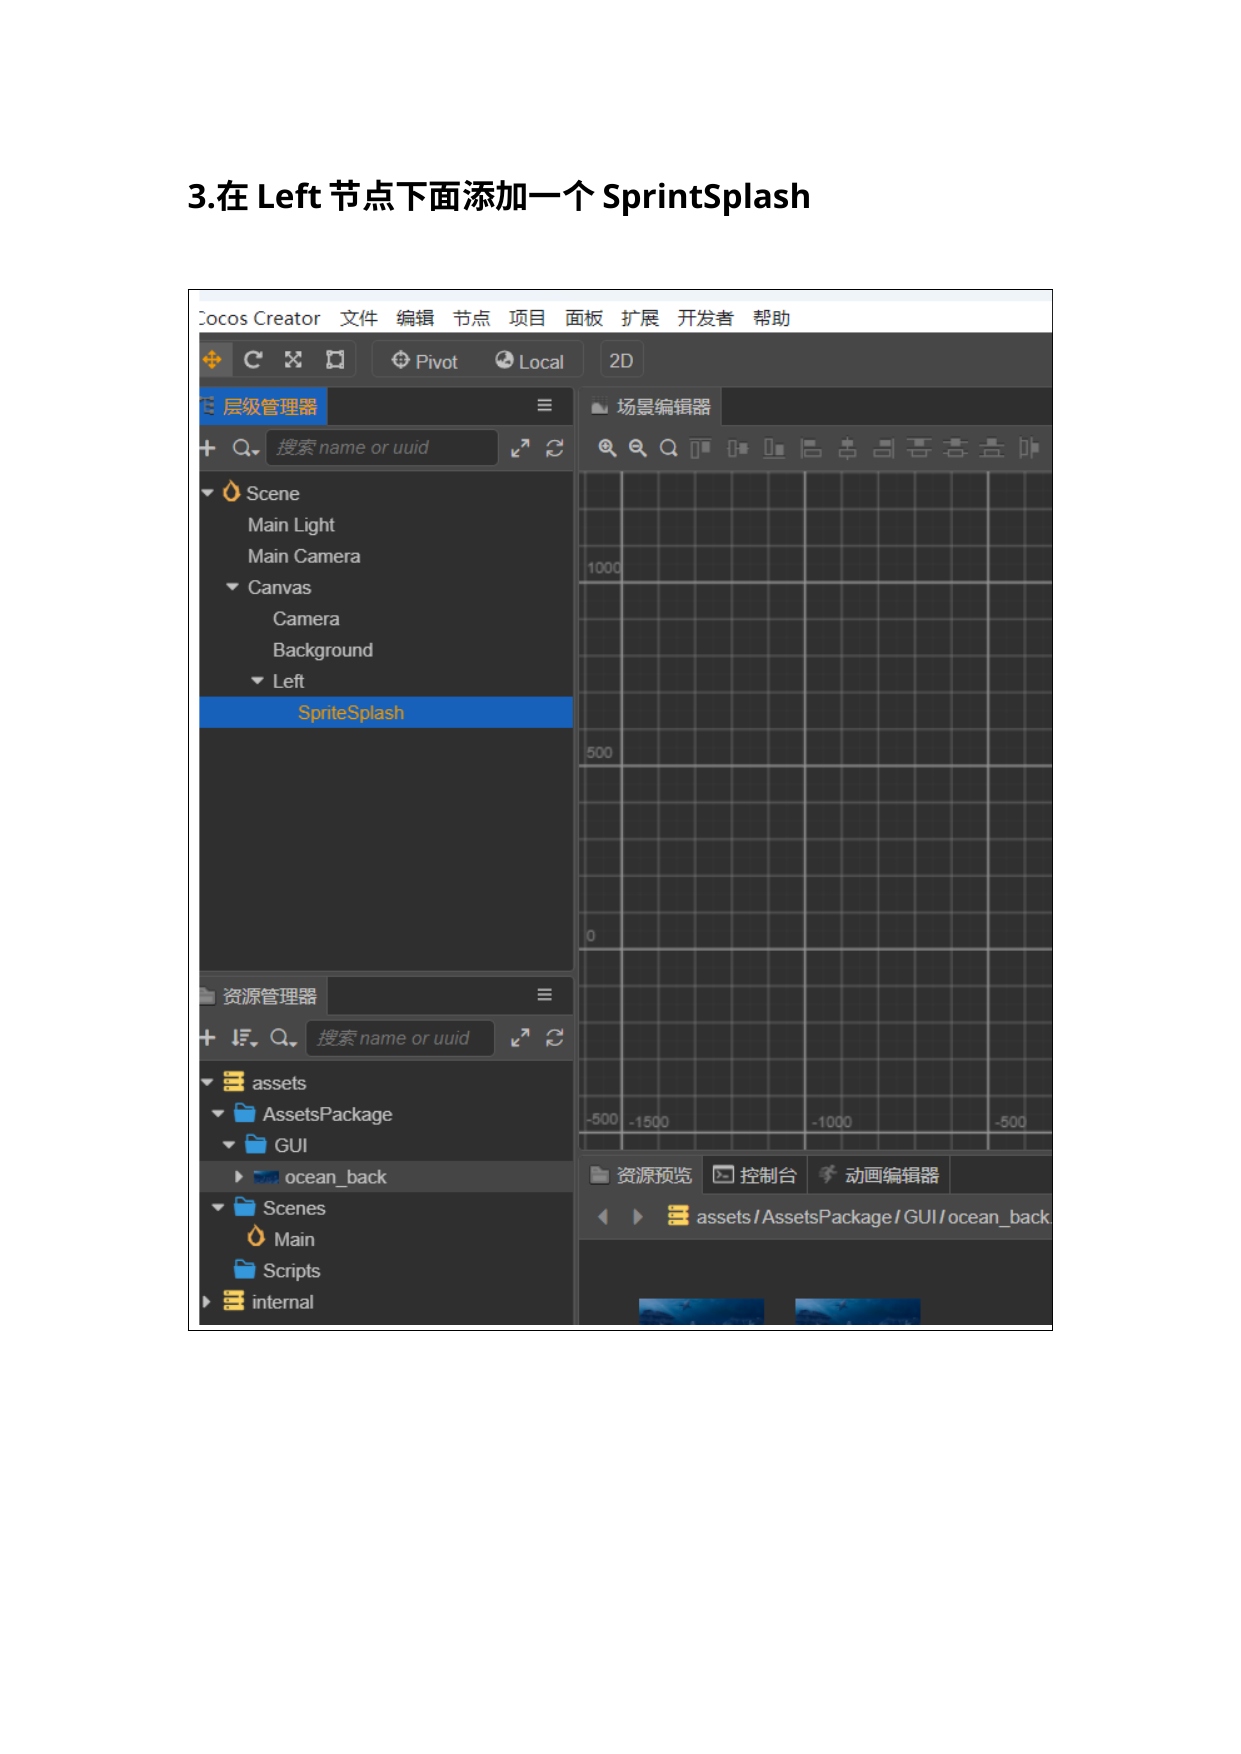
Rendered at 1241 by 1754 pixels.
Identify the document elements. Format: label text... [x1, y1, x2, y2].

subtitle 3.在Left节点下面添加一个SprintSplash [187, 162, 1053, 227]
picture [199, 290, 1053, 1325]
table_header [189, 290, 1052, 1330]
